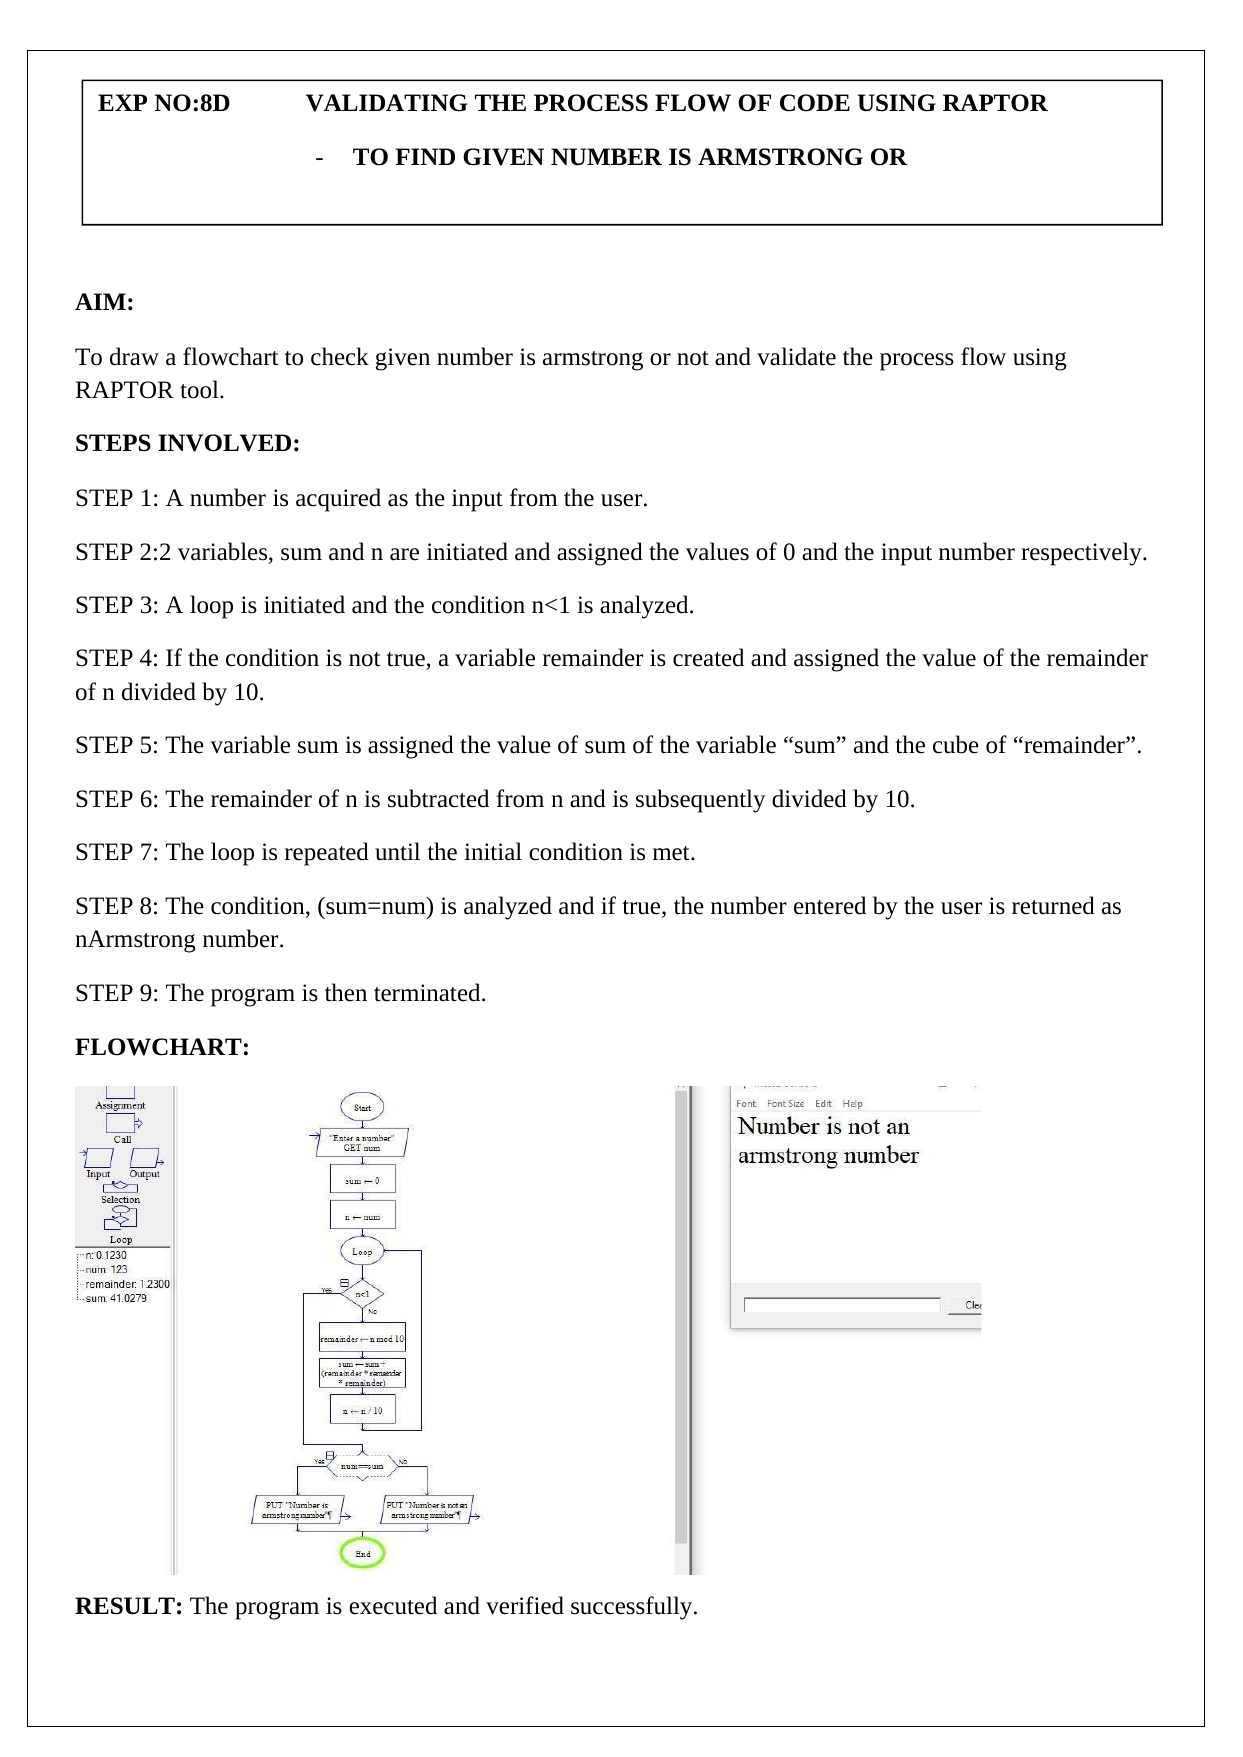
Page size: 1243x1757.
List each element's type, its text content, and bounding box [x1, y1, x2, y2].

text STEP 8: The condition, (sum=num) is analyzed and if true, the number entered by the user is returned as nArmstrong number. [75, 891, 1124, 953]
text STEP 5: The variable sum is assigned the value of sum of the variable “sum” and the cube of “remainder”. STEP 6: The remainder of n is subtracted from n and is subsequently divided by 10. [75, 730, 1145, 812]
subtitle FLOWCHART: [75, 1032, 1204, 1061]
text STEP 4: If the condition is not true, a variable remainder is created and assigned the value of the remainder of n divided by 10. [75, 643, 1150, 705]
picture [75, 1086, 982, 1575]
text STEP 9: The program is then terminated. [75, 978, 1204, 1007]
text STEP 1: A number is acquired as the input from the user. [75, 483, 1204, 512]
subtitle AIM: [75, 287, 1204, 316]
text To draw a flowchart to check given number is armstrong or not and validate the process flow using RAPTOR tool. [75, 342, 1069, 403]
text STEP 2:2 variables, sum and n are initiated and assigned the values of 0 and the input number respectively. STEP 3: A loop is initiated and the condition n<1 is analyzed. [75, 537, 1151, 619]
subtitle STEPS INVOLVED: [75, 428, 1204, 457]
text STEP 7: The loop is repeated until the initial condition is met. [75, 838, 1204, 866]
